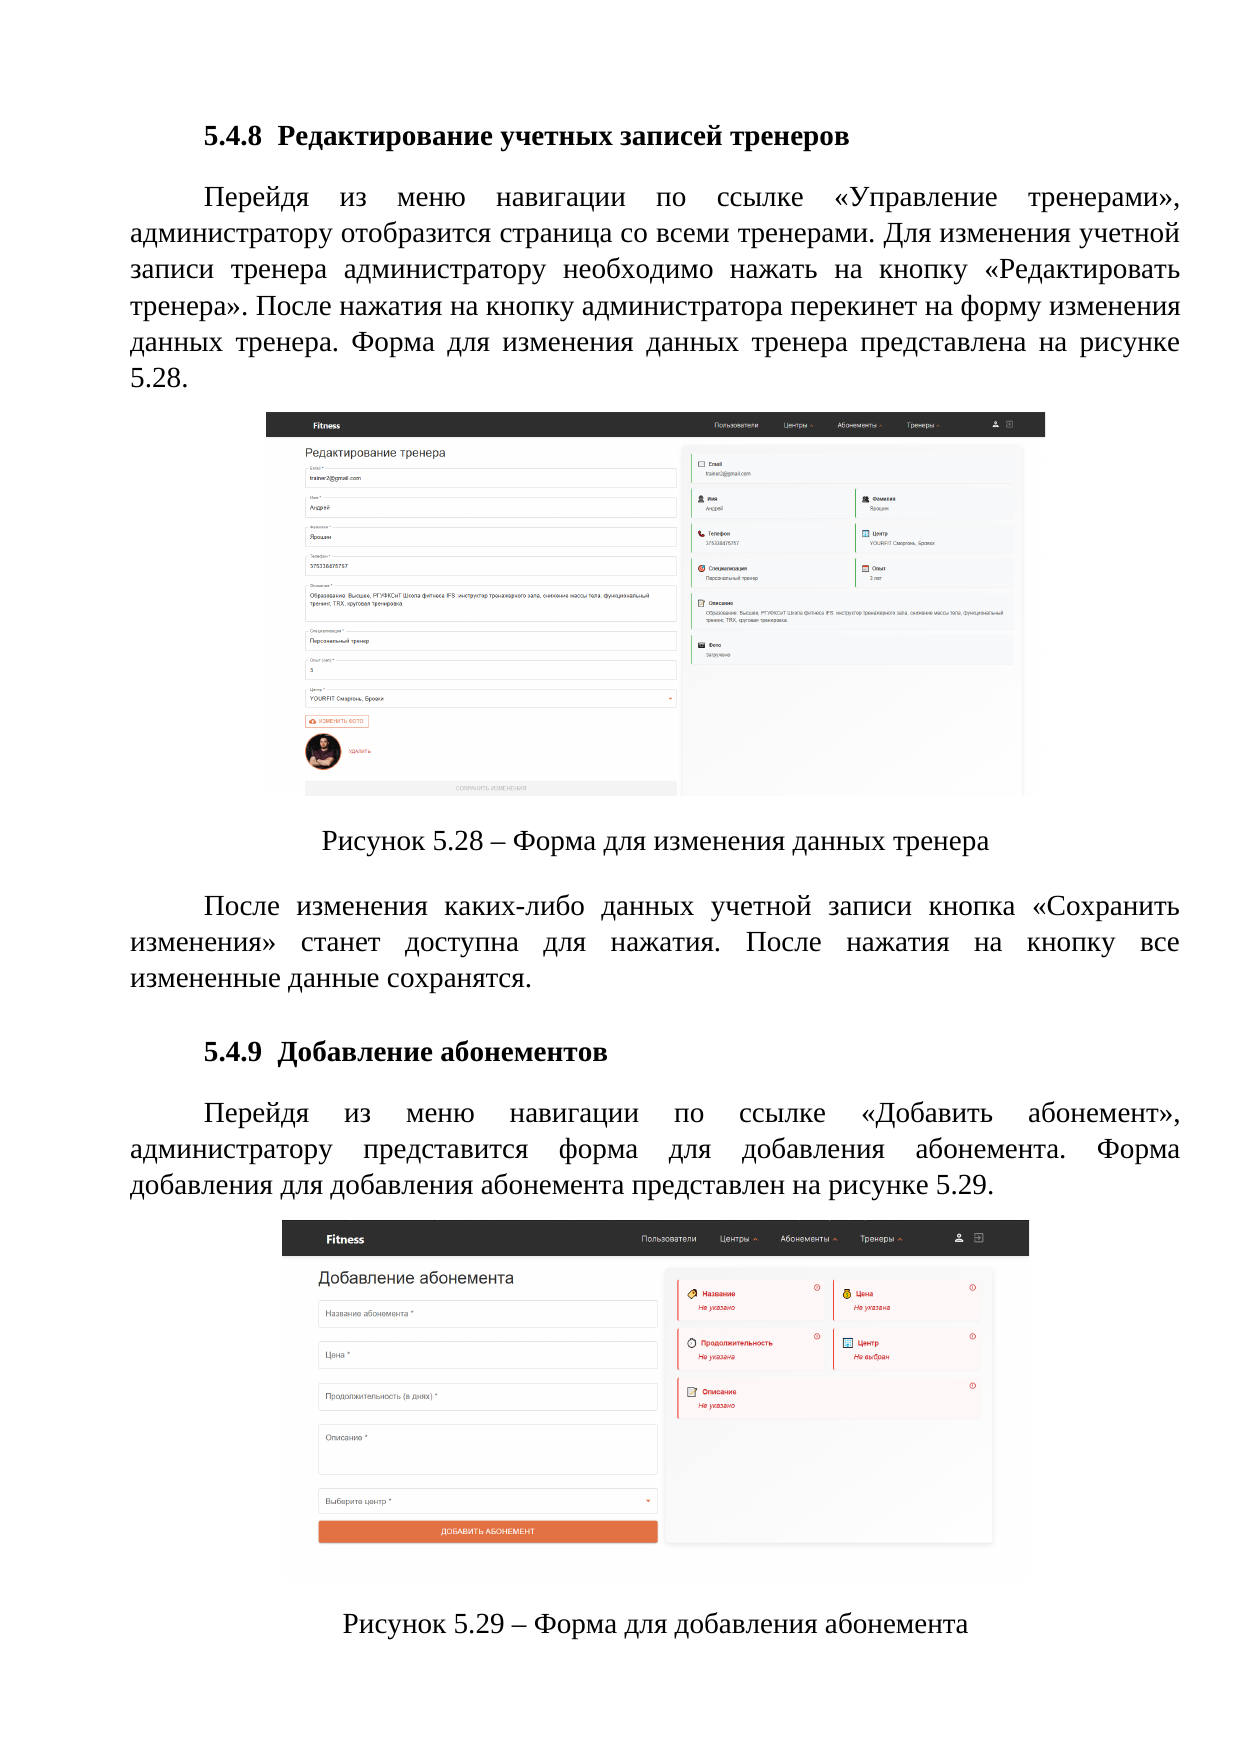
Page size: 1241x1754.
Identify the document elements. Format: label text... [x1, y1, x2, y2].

text После изменения каких-либо данных учетной записи кнопка «Сохранить изменения» станет доступна для нажатия. После нажатия на кнопку все измененные данные сохранятся. [130, 888, 1181, 994]
subtitle 5.4.8 Редактирование учетных записей тренеров [204, 118, 1181, 152]
subtitle 5.4.9 Добавление абонементов [204, 1034, 1181, 1068]
picture [282, 1220, 1030, 1580]
text Рисунок 5.29 – Форма для добавления абонемента [130, 1607, 1181, 1640]
text Перейдя из меню навигации по ссылке «Управление тренерами», администратору отобразится страница со всеми тренерами. Для изменения учетной записи тренера администратору необходимо нажать на кнопку «Редактировать тренера». После нажатия на кнопку администратора перекинет на форму изменения данных тренера. Форма для изменения данных тренера представлена на рисунке 5.28. [130, 179, 1181, 393]
picture [266, 412, 1045, 796]
text Перейдя из меню навигации по ссылке «Добавить абонемент», администратору представится форма для добавления абонемента. Форма добавления для добавления абонемента представлен на рисунке 5.29. [130, 1095, 1181, 1201]
text Рисунок 5.28 – Форма для изменения данных тренера [130, 823, 1181, 856]
